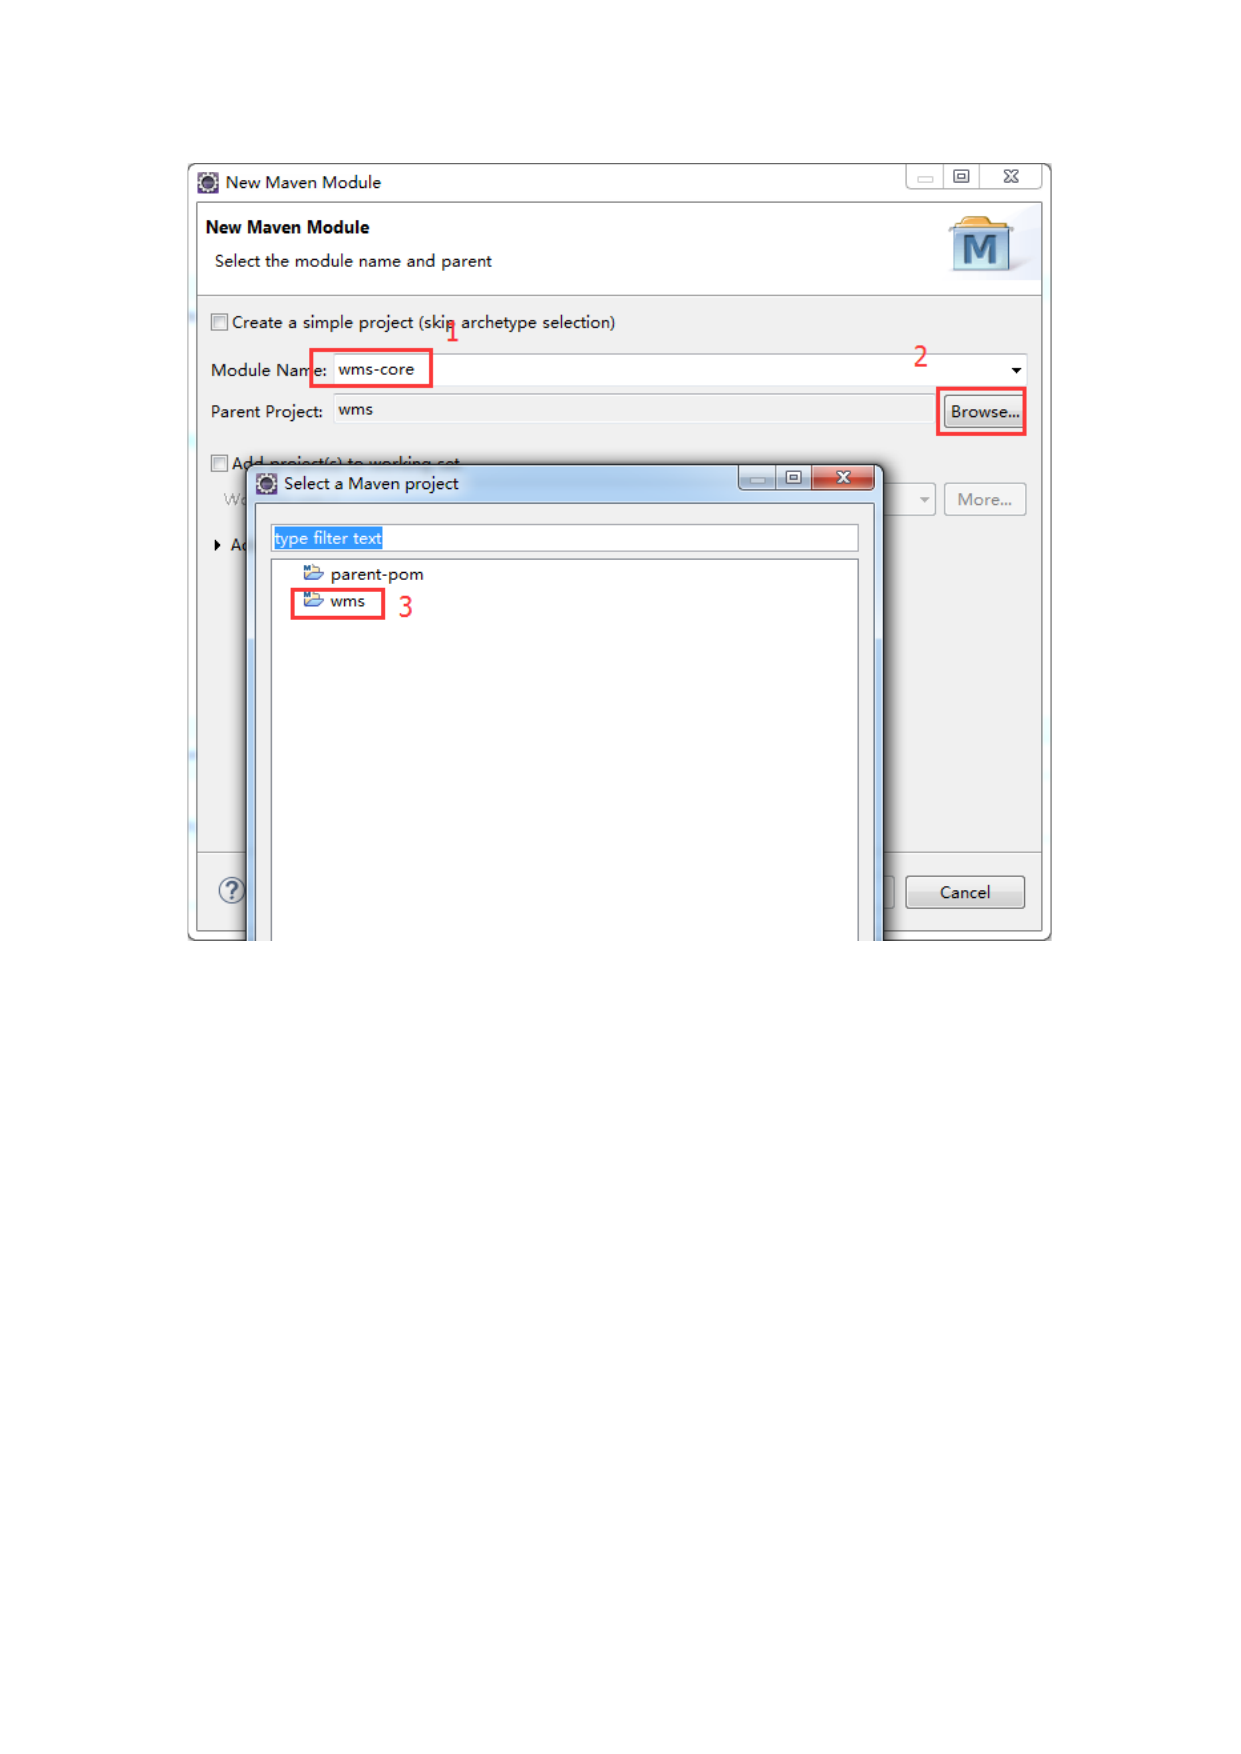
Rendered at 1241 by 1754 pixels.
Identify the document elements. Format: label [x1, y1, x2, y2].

picture [187, 163, 1052, 941]
